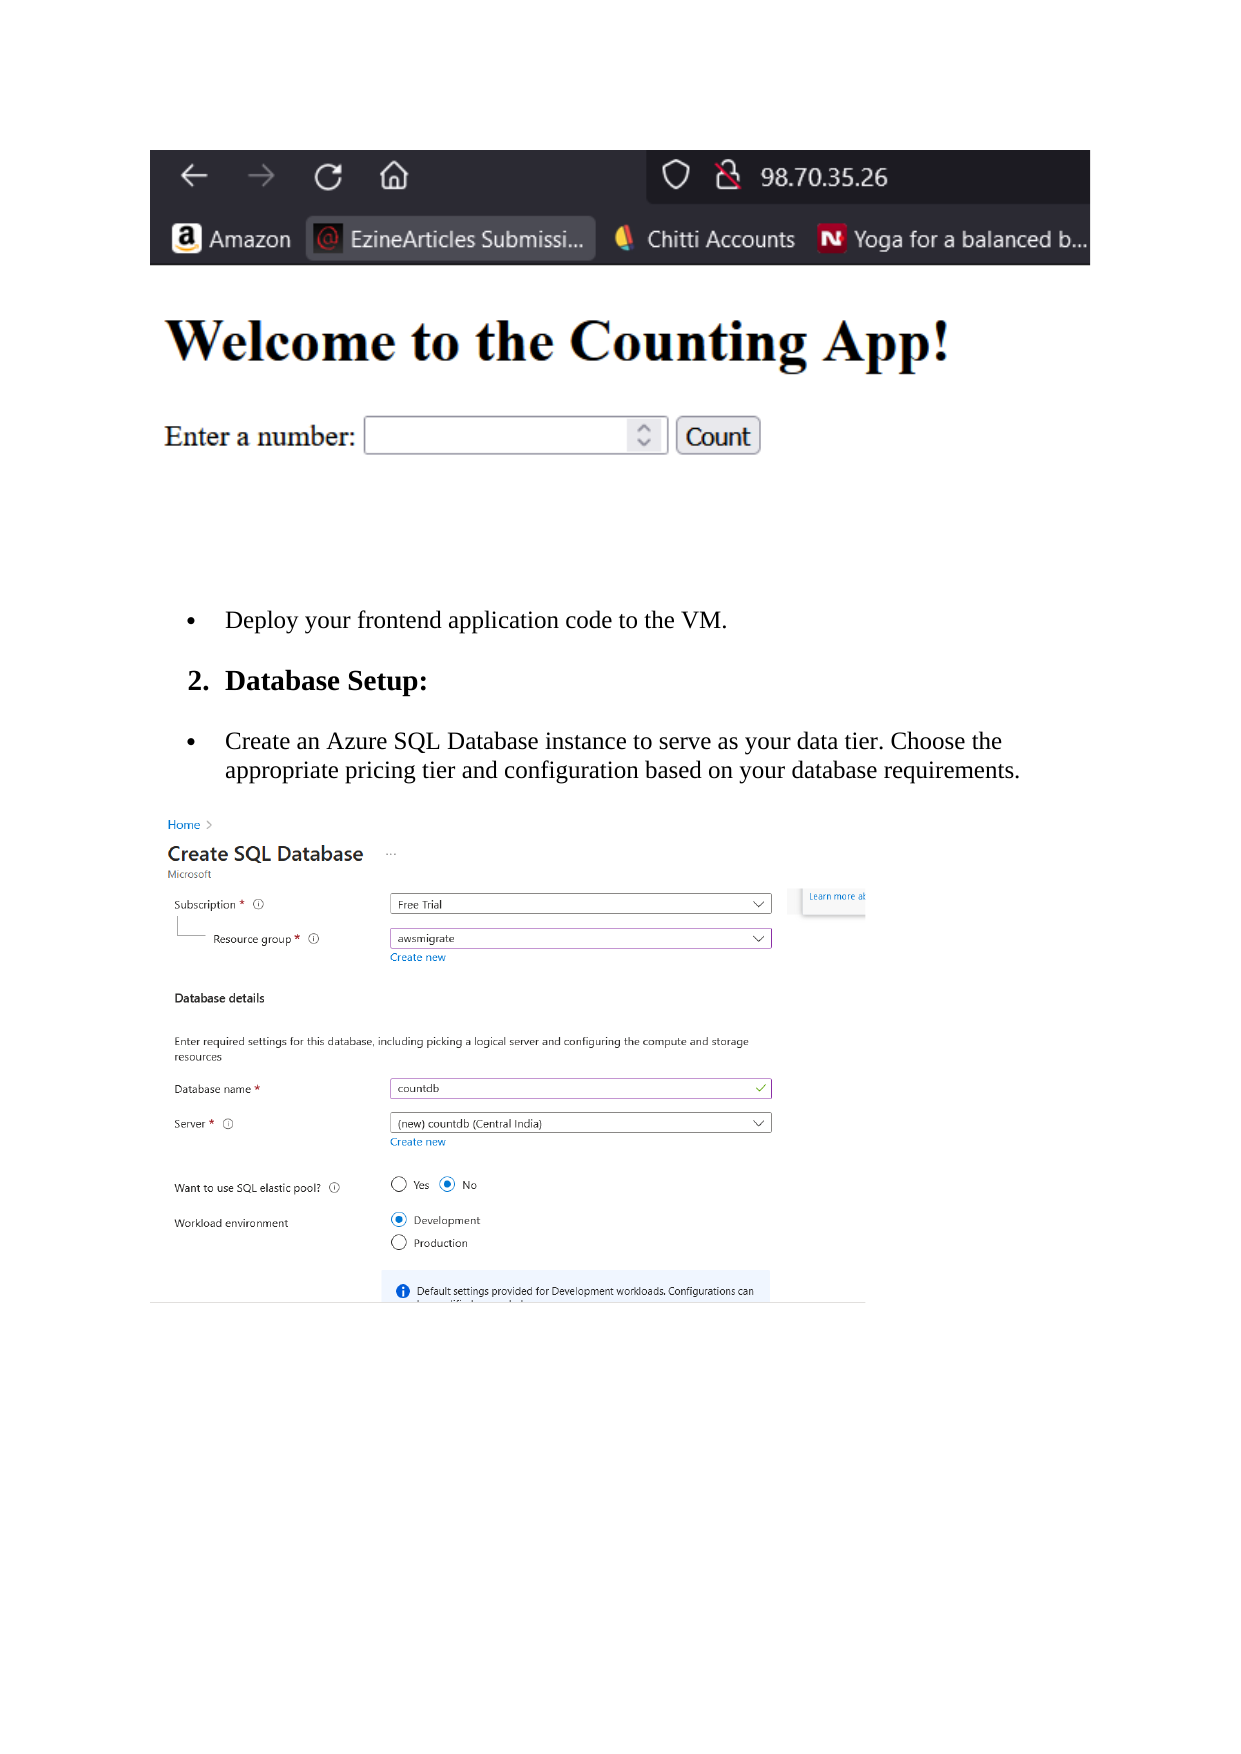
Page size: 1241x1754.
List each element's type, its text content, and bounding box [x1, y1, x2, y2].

list Deploy your frontend application code to the VM. [187, 605, 1090, 634]
picture [150, 812, 866, 1304]
list Database Setup: [187, 663, 1090, 697]
picture [150, 150, 1091, 519]
list Create an Azure SQL Database instance to serve as your data tier. Choose the appropriate pricing tier and configuration based on your database requirements. [187, 726, 1090, 783]
